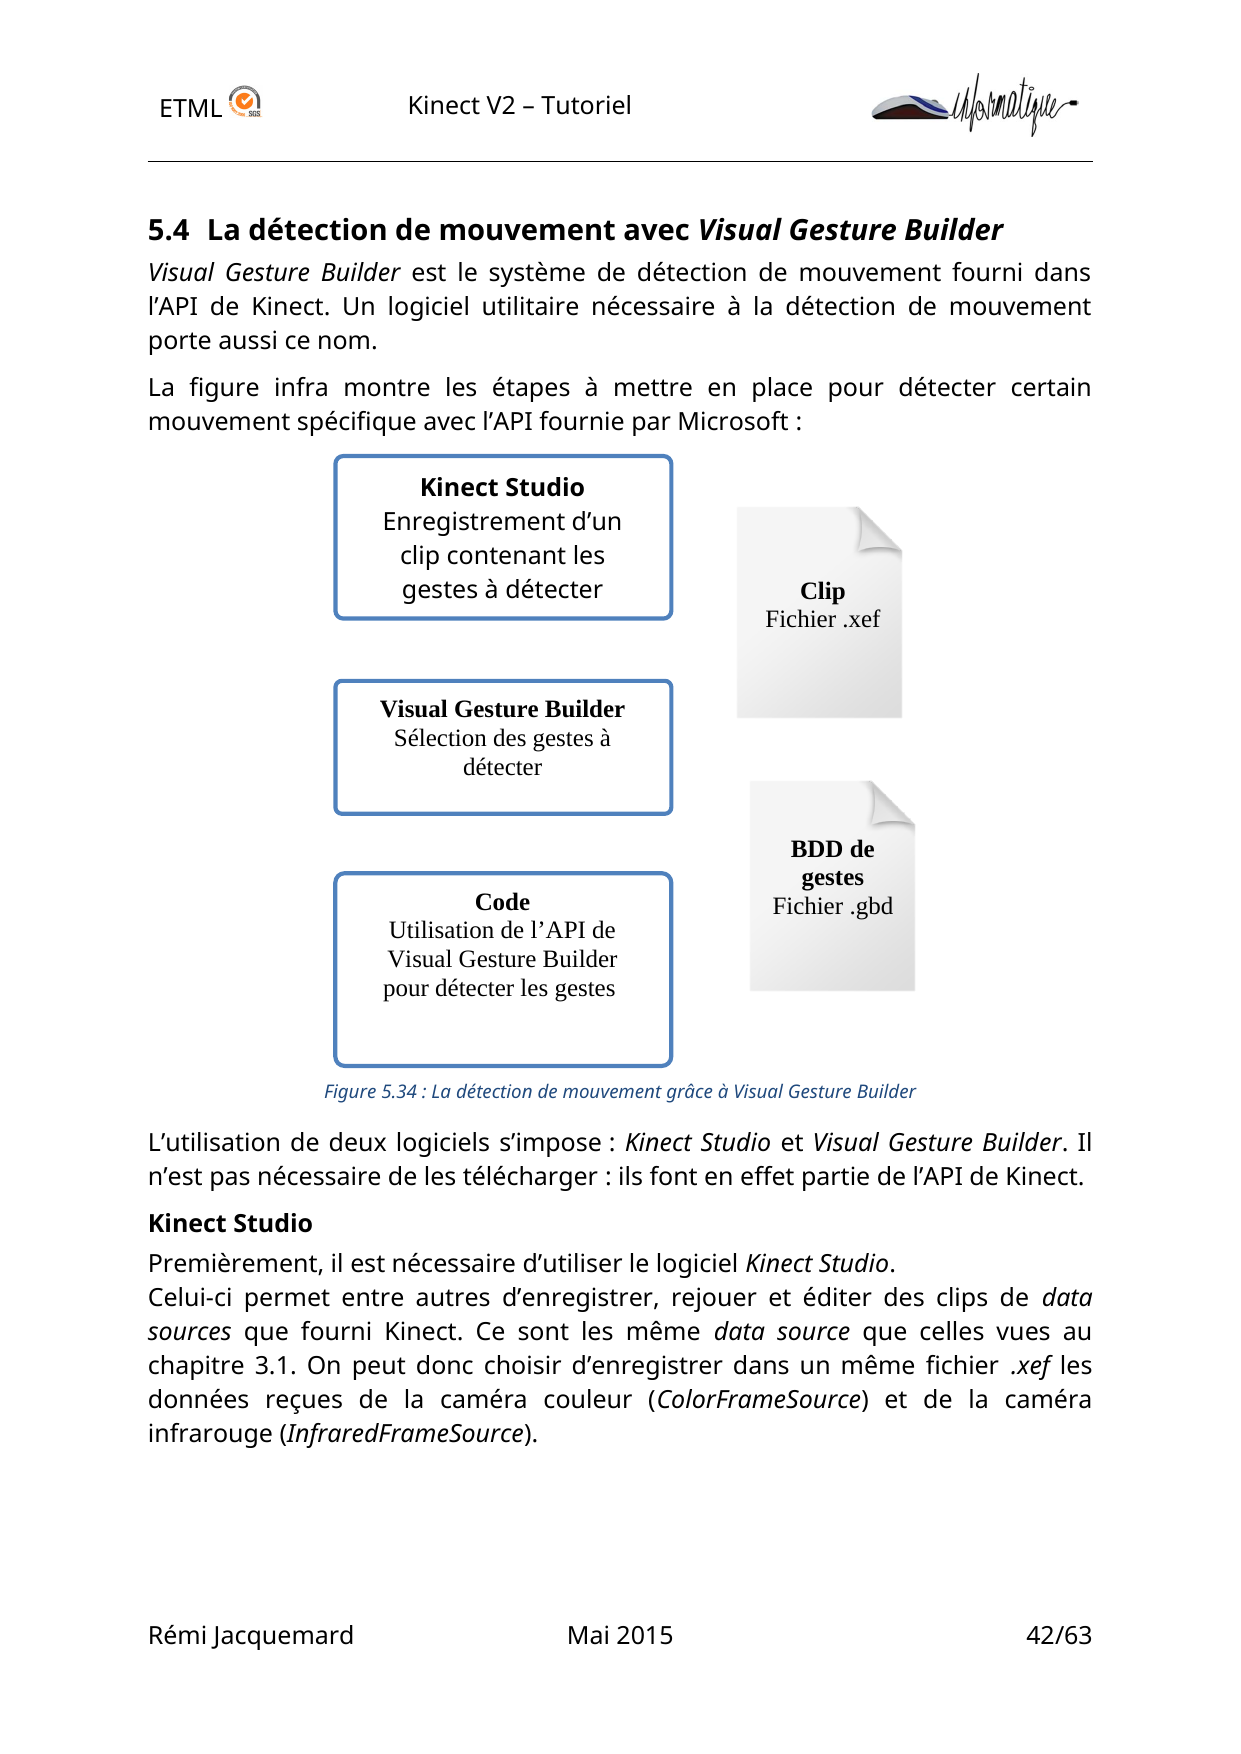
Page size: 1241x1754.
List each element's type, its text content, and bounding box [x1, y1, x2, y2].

text Visual Gesture Builder est le système de détection de mouvement fourni dans l’API de Kinect. Un logiciel utilitaire nécessaire à la détection de mouvement porte aussi ce nom. [148, 255, 1093, 357]
picture [228, 85, 263, 118]
text La figure ci-dessous montre les étapes à mettre en place pour détecter certain mouvement spécifique avec l’API fournie par Microsoft : [148, 369, 1093, 438]
text L’utilisation de deux logiciels s’impose : Kinect Studio et Visual Gesture Builder. Il n’est pas nécessaire de les télécharger : ils font en effet partie de l’API de Kinect. [148, 1125, 1093, 1193]
subtitle Kinect Studio [148, 1206, 1093, 1239]
picture [871, 73, 1079, 137]
text Premièrement, il est nécessaire d’utiliser le logiciel Kinect Studio. Celui-ci permet entre autres d’enregistrer, rejouer et éditer des clips de data sources que fourni Kinect. Ce sont les même data source que celles vues au chapitre 3.1. On peut donc choisir d’enregistrer dans un même fichier .xef les données reçues de la caméra couleur (ColorFrameSource) et de la caméra infrarouge (InfraredFrameSource). [148, 1246, 1093, 1450]
subtitle La détection de mouvement avec Visual Gesture Builder [148, 209, 1093, 248]
picture [708, 502, 929, 723]
picture [721, 776, 942, 996]
